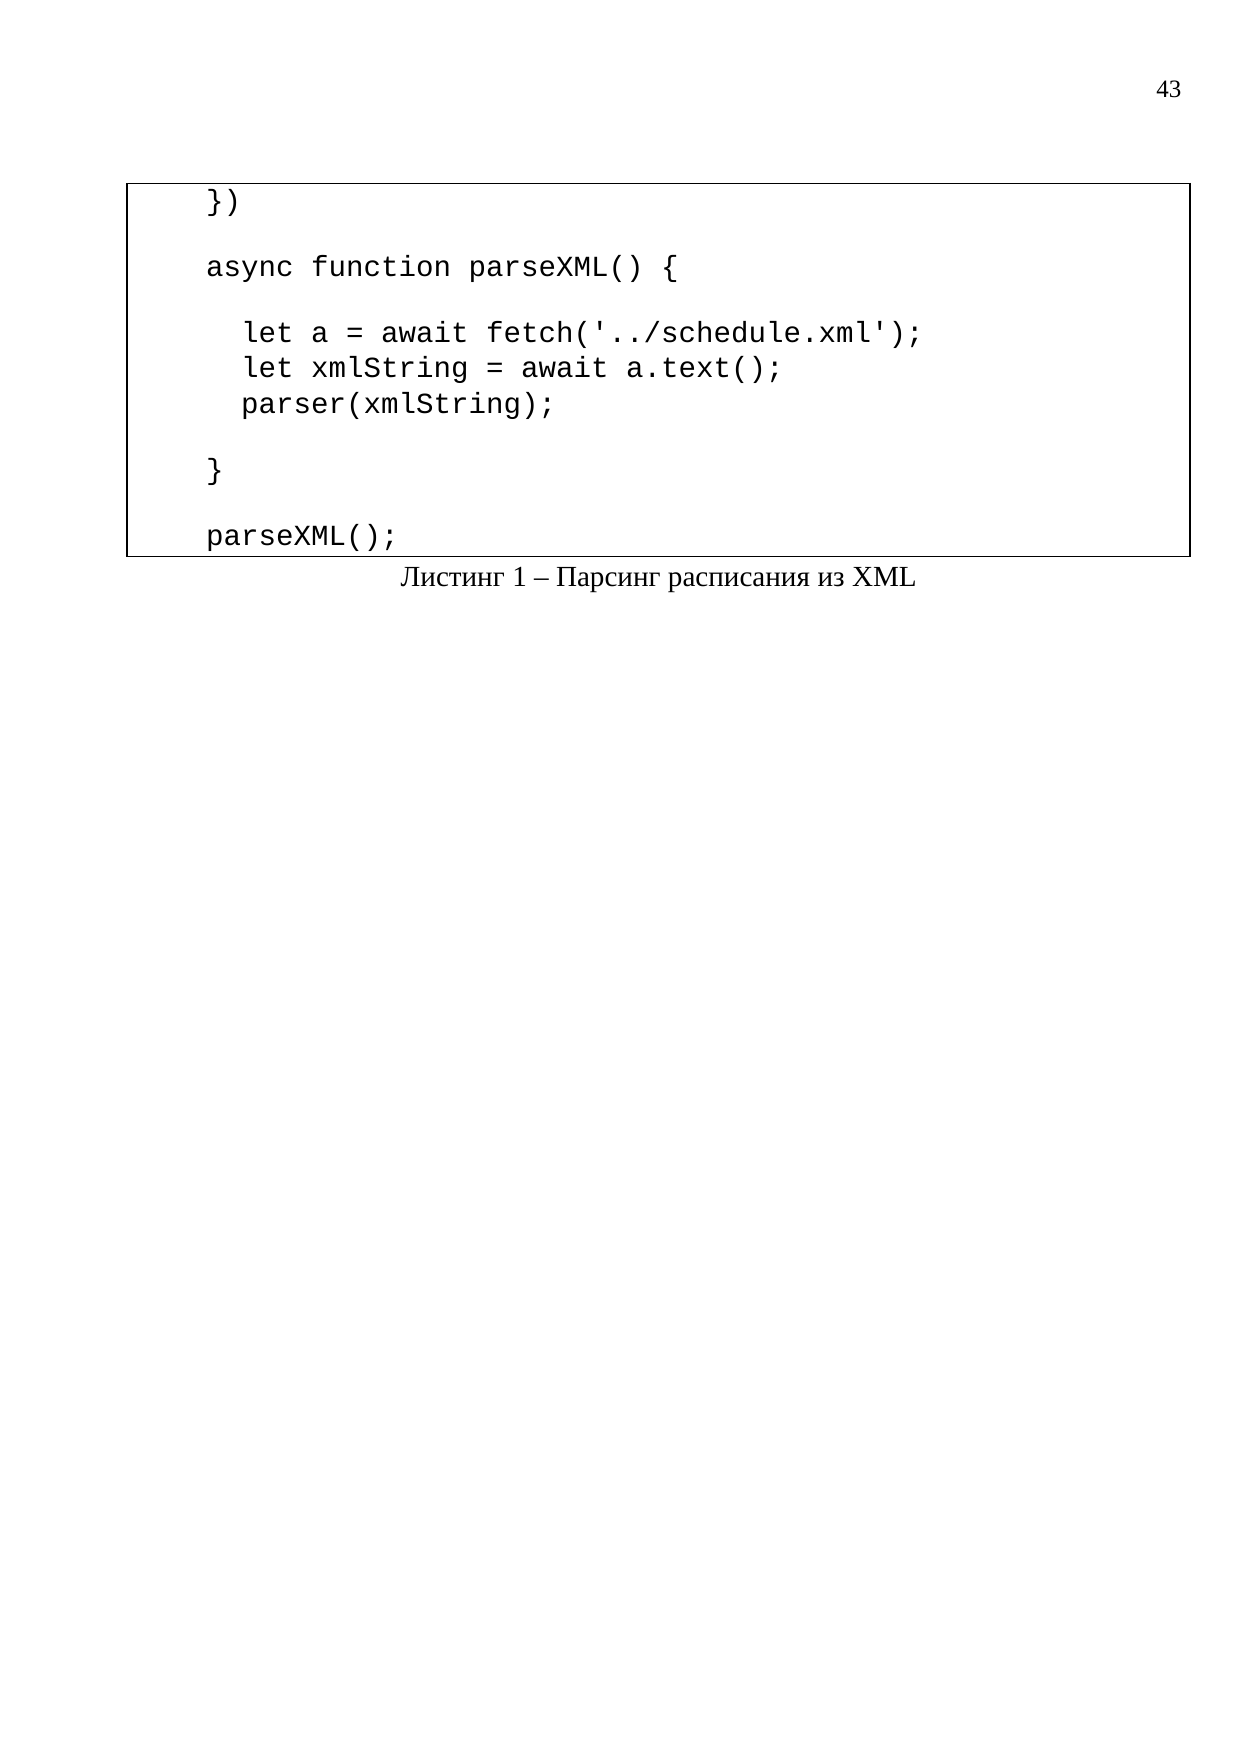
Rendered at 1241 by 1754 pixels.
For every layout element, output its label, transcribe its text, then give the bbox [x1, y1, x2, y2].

text async function parseXML() { [128, 249, 1189, 285]
text } [128, 452, 1189, 488]
text Листинг 1 – Парсинг расписания из XML [136, 559, 1181, 593]
text let a = await fetch('../schedule.xml'); [128, 314, 1189, 350]
text parseXML(); [128, 517, 1189, 556]
text parser(xmlString); [128, 386, 1189, 422]
text }) [128, 184, 1189, 219]
text let xmlString = await a.text(); [128, 350, 1189, 386]
